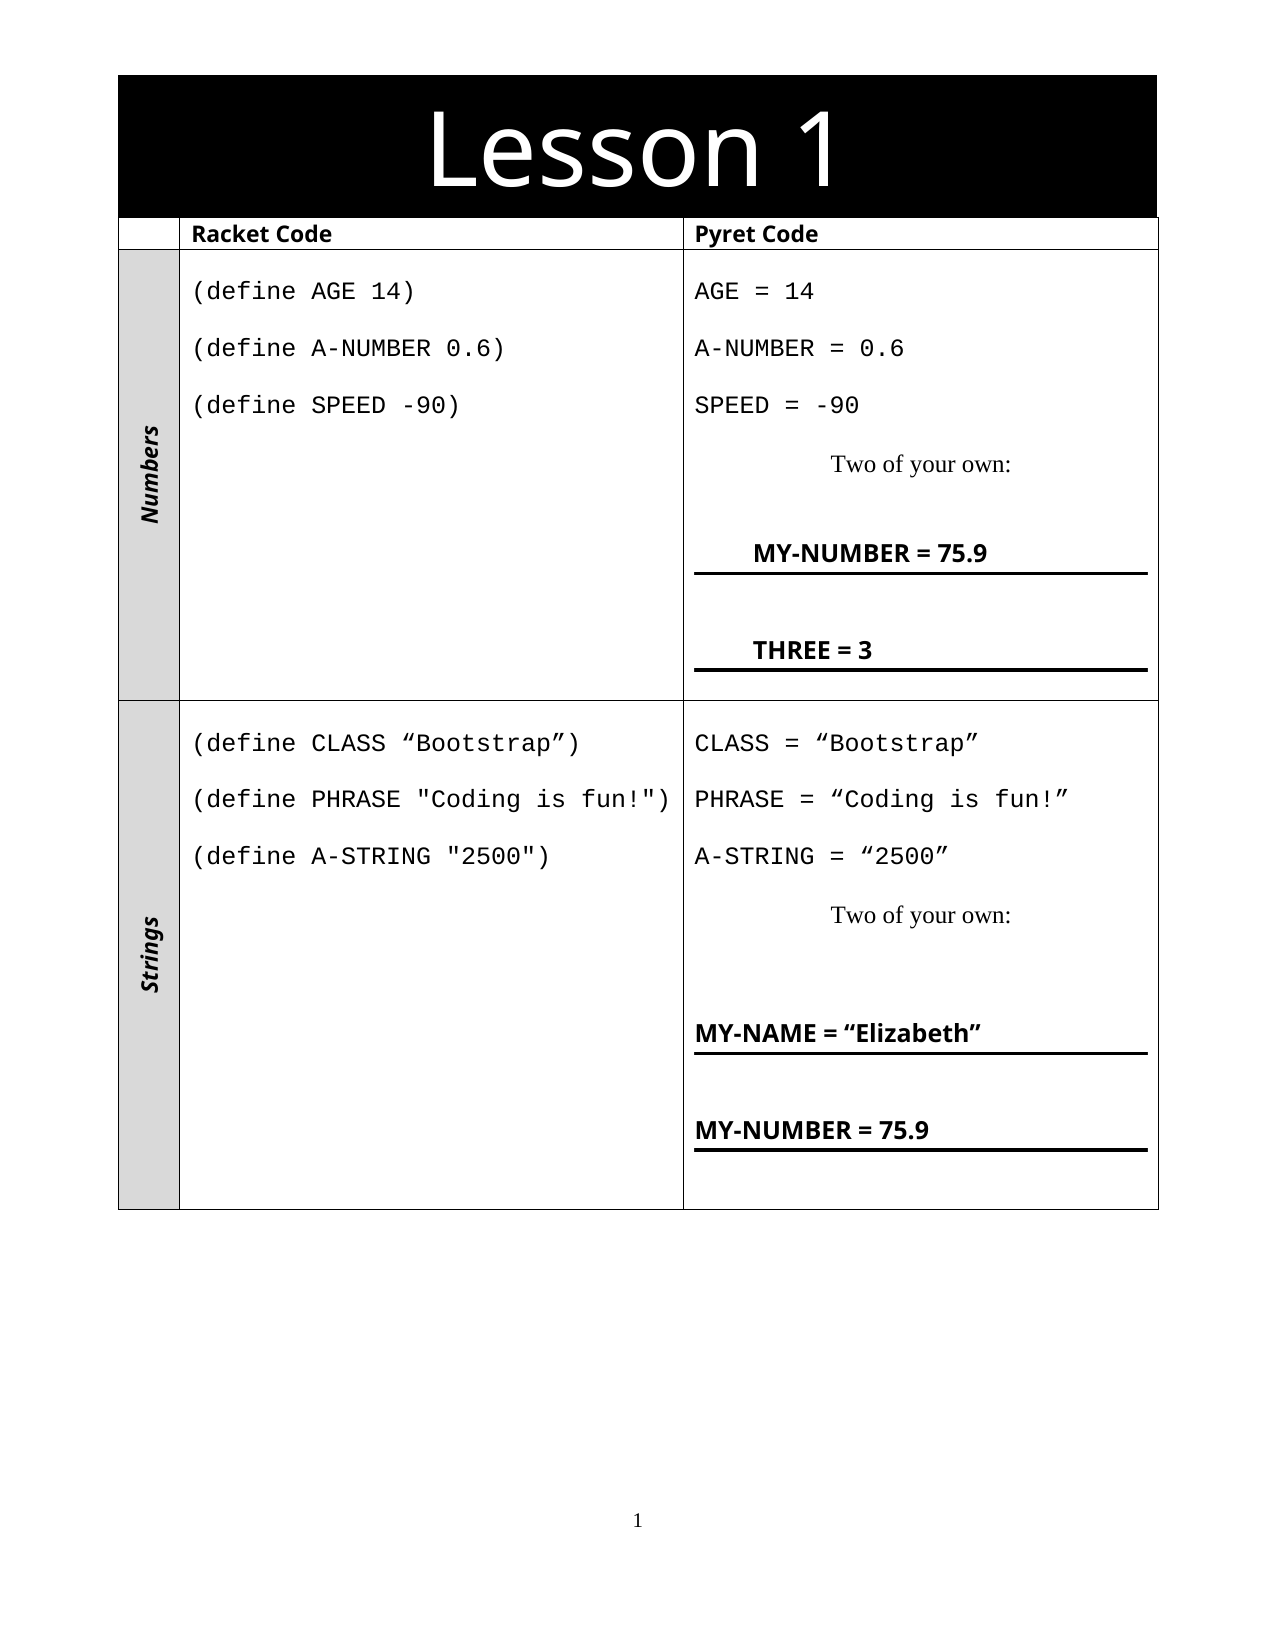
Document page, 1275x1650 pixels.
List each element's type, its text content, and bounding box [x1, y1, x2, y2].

table_cell (define AGE 14) (define A-NUMBER 0.6) (define SPEED -90) [180, 250, 683, 700]
table_header [119, 218, 179, 249]
table_header Racket Code [180, 218, 683, 249]
table_cell AGE = 14 A-NUMBER = 0.6 SPEED = -90 Two of your own: MY-NUMBER = 75.9 THREE = 3 [684, 250, 1158, 700]
table_cell Numbers [119, 250, 179, 700]
subtitle Lesson 1 [118, 75, 1157, 217]
table_cell (define CLASS “Bootstrap”) (define PHRASE "Coding is fun!") (define A-STRING "2500") [180, 701, 683, 1209]
table_cell Strings [119, 701, 179, 1209]
table_cell CLASS = “Bootstrap” PHRASE = “Coding is fun!” A-STRING = “2500” Two of your own: MY-NAME = “Elizabeth” MY-NUMBER = 75.9 [684, 701, 1158, 1209]
table_header Pyret Code [684, 218, 1158, 249]
